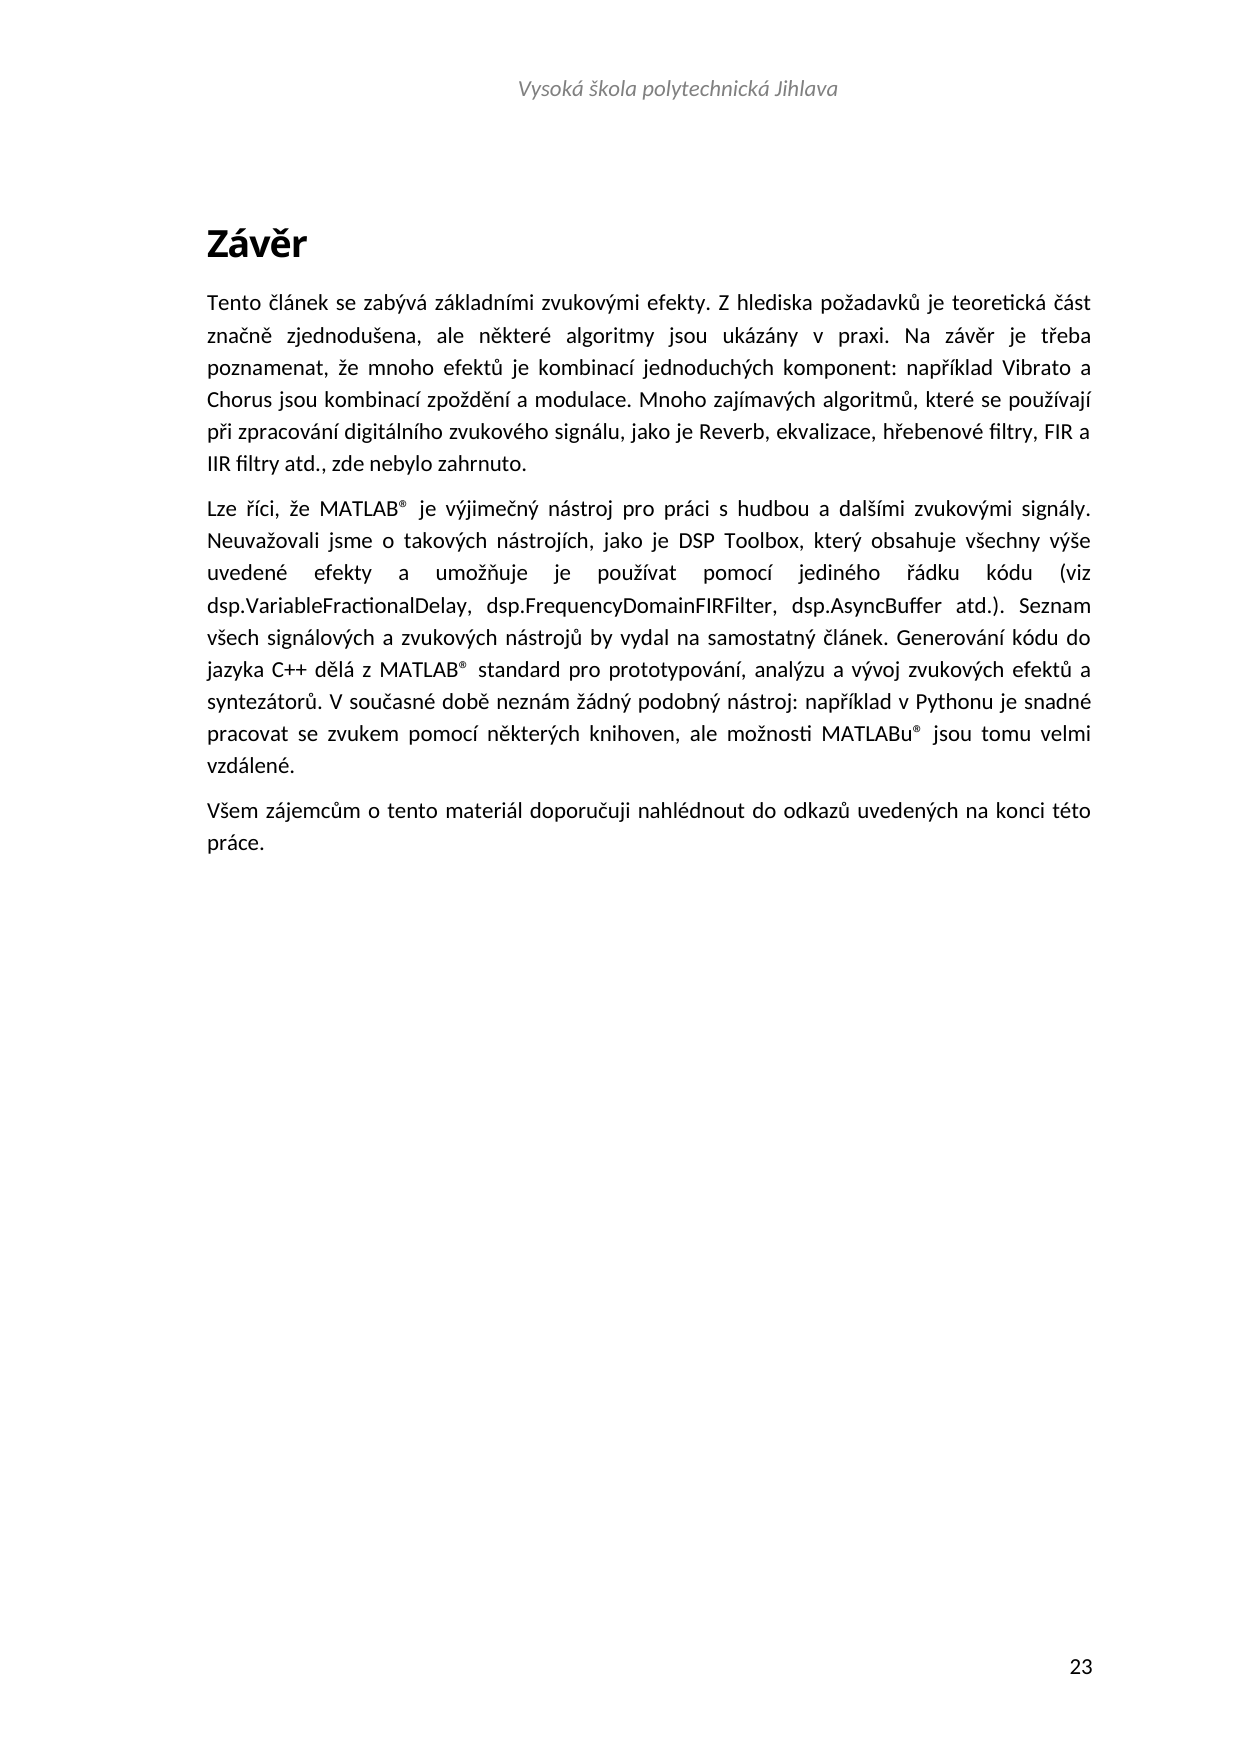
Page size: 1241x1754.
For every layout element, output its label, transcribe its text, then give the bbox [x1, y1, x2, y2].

text Lze říci, že MATLAB® je výjimečný nástroj pro práci s hudbou a dalšími zvukovými signály. Neuvažovali jsme o takových nástrojích, jako je DSP Toolbox, který obsahuje všechny výše uvedené efekty a umožňuje je používat pomocí jediného řádku kódu (viz dsp.VariableFractionalDelay, dsp.FrequencyDomainFIRFilter, dsp.AsyncBuffer atd.). Seznam všech signálových a zvukových nástrojů by vydal na samostatný článek. Generování kódu do jazyka C++ dělá z MATLAB® standard pro prototypování, analýzu a vývoj zvukových efektů a syntezátorů. V současné době neznám žádný podobný nástroj: například v Pythonu je snadné pracovat se zvukem pomocí některých knihoven, ale možnosti MATLABu® jsou tomu velmi vzdálené. [207, 494, 1092, 780]
text Všem zájemcům o tento materiál doporučuji nahlédnout do odkazů uvedených na konci této práce. [207, 796, 1092, 857]
text Tento článek se zabývá základními zvukovými efekty. Z hlediska požadavků je teoretická část značně zjednodušena, ale některé algoritmy jsou ukázány v praxi. Na závěr je třeba poznamenat, že mnoho efektů je kombinací jednoduchých komponent: například Vibrato a Chorus jsou kombinací zpoždění a modulace. Mnoho zajímavých algoritmů, které se používají při zpracování digitálního zvukového signálu, jako je Reverb, ekvalizace, hřebenové filtry, FIR a IIR filtry atd., zde nebylo zahrnuto. [207, 288, 1092, 477]
title Závěr [207, 217, 1092, 268]
